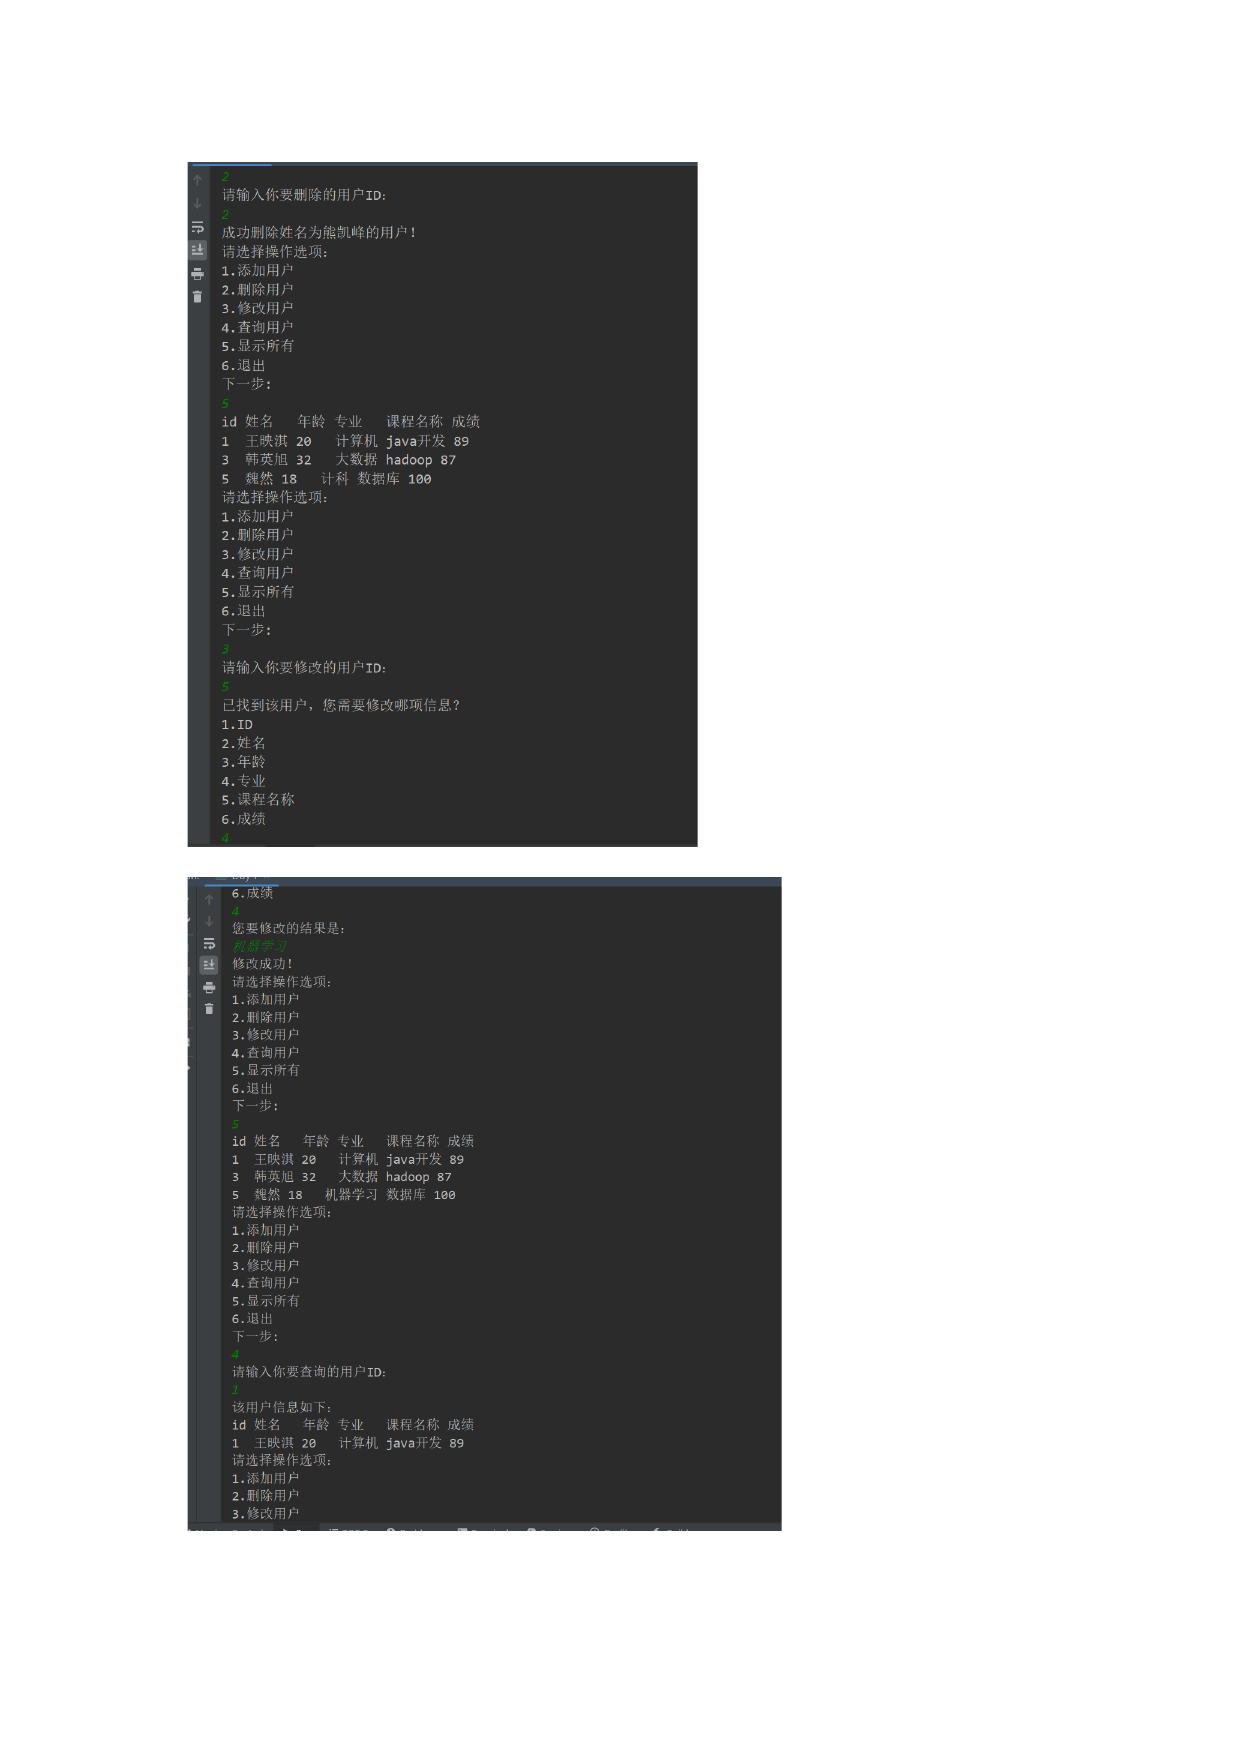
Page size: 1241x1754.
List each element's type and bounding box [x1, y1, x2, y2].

picture [187, 877, 782, 1531]
picture [187, 162, 698, 847]
